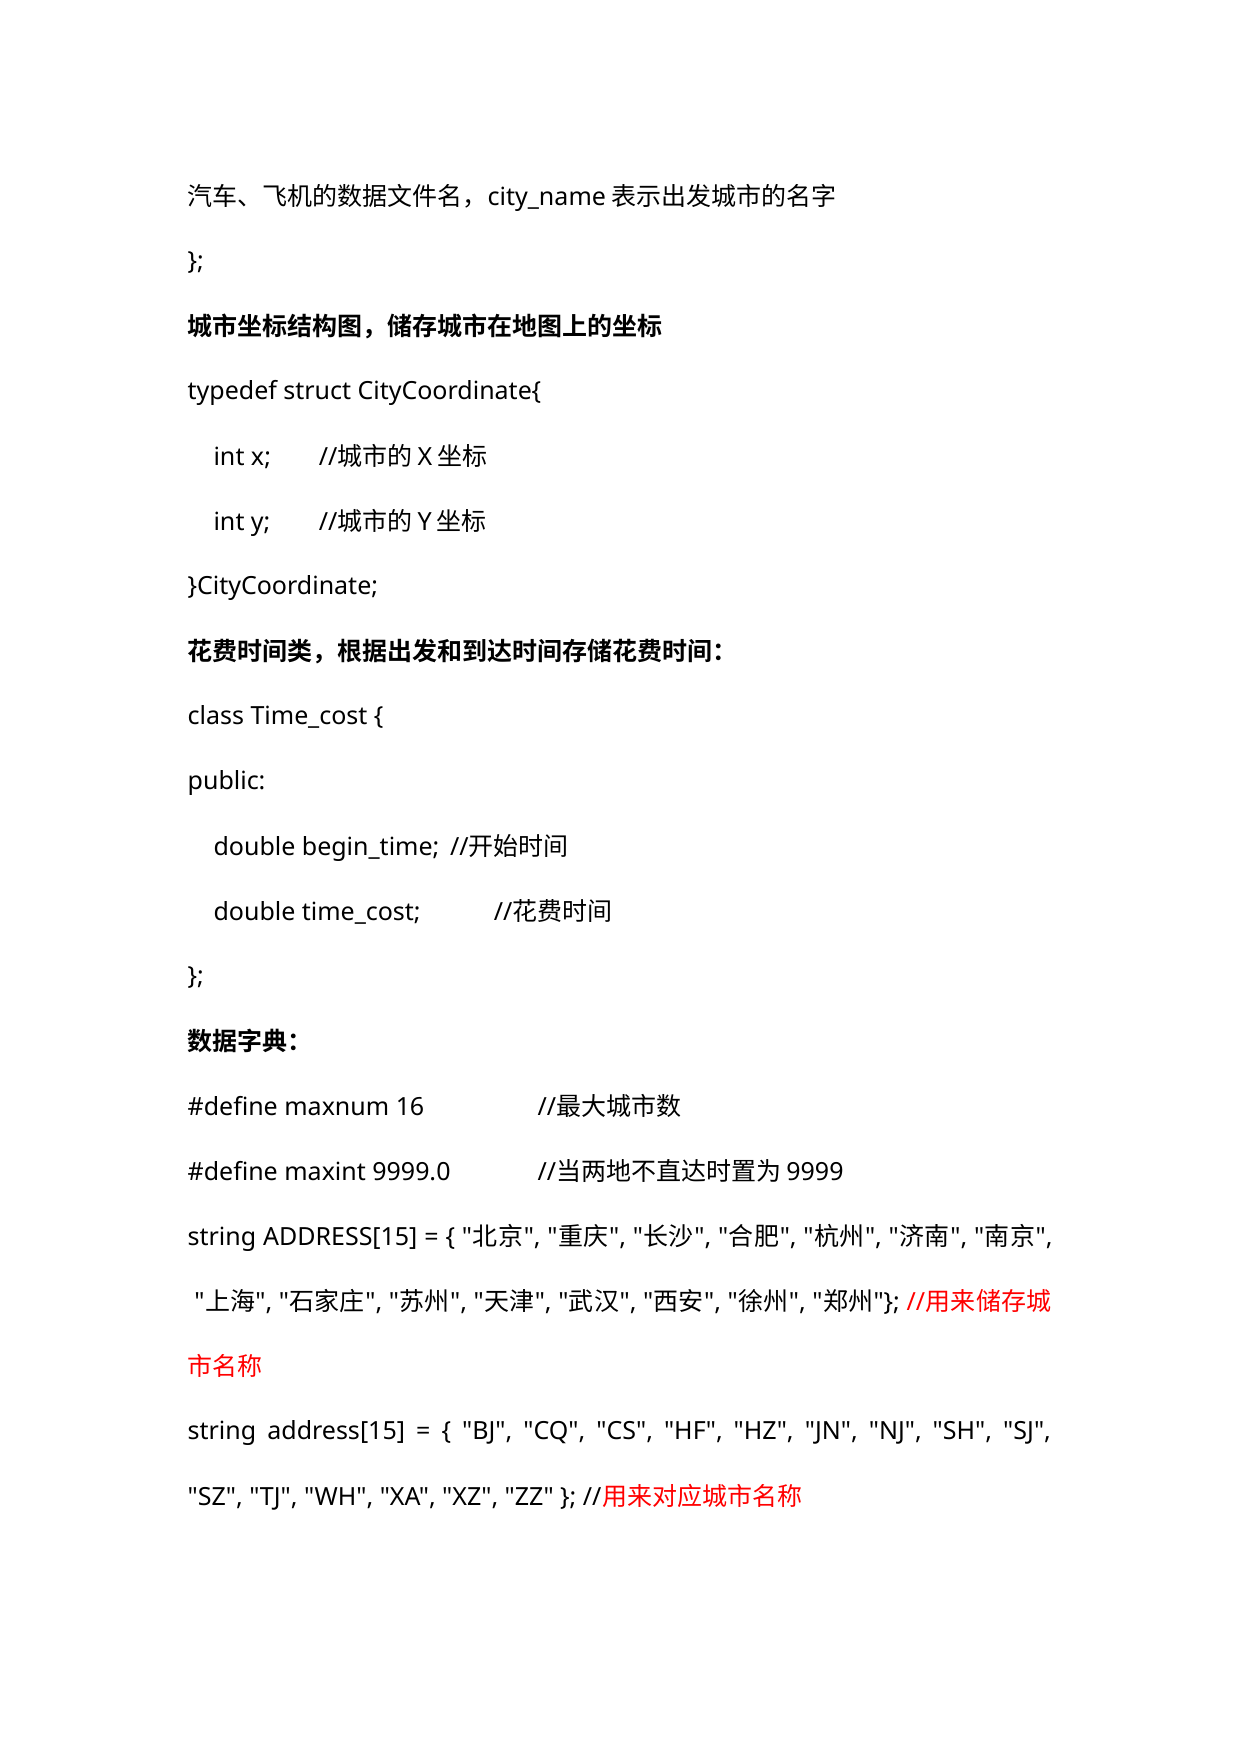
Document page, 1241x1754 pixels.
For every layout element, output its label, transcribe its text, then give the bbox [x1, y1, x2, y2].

text string ADDRESS[15] = { "北京", "重庆", "长沙", "合肥", "杭州", "济南", "南京", "上海", "石家庄", "苏州", "天津", "武汉", "西安", "徐州", "郑州"}; //用来储存城市名称 [187, 1202, 1053, 1397]
text typedef struct CityCoordinate{ [187, 357, 1053, 422]
text 城市坐标结构图，储存城市在地图上的坐标 [187, 292, 1053, 357]
text }; [187, 227, 1053, 292]
text public: [187, 747, 1053, 812]
text double begin_time; //开始时间 [187, 812, 1053, 877]
text 花费时间类，根据出发和到达时间存储花费时间： [187, 617, 1053, 682]
text int x; //城市的X坐标 [187, 422, 1053, 487]
text 数据字典： [187, 1007, 1053, 1072]
text #define maxnum 16 //最大城市数 [187, 1072, 1053, 1137]
text string address[15] = { "BJ", "CQ", "CS", "HF", "HZ", "JN", "NJ", "SH", "SJ", "SZ", "TJ", "WH", "XA", "XZ", "ZZ" }; //用来对应城市名称 [187, 1397, 1053, 1527]
text }; [187, 942, 1053, 1007]
text double time_cost; //花费时间 [187, 877, 1053, 942]
text class Time_cost { [187, 682, 1053, 747]
text int y; //城市的Y坐标 [187, 487, 1053, 552]
text }CityCoordinate; [187, 552, 1053, 617]
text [187, 162, 1053, 227]
text #define maxint 9999.0 //当两地不直达时置为9999 [187, 1137, 1053, 1202]
